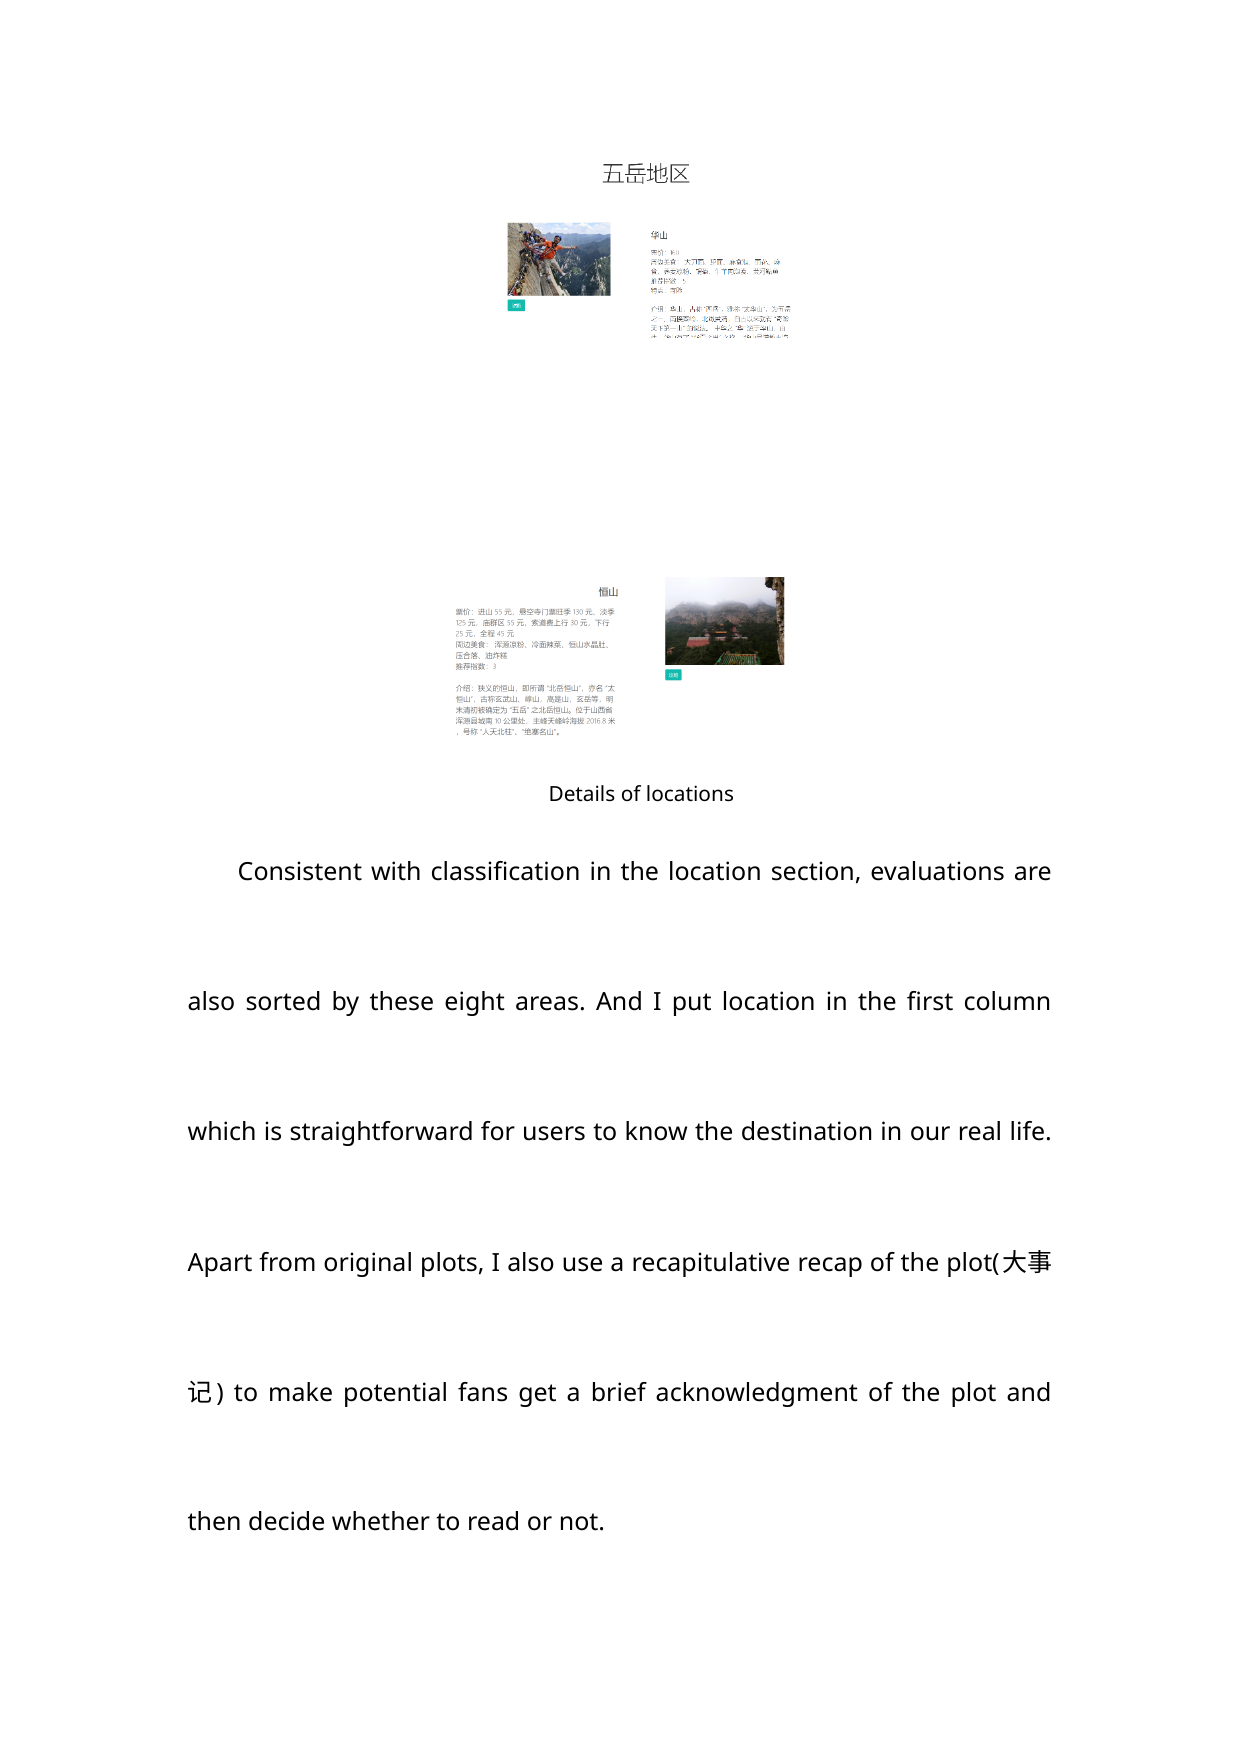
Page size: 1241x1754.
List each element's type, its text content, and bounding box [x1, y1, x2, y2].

picture [399, 552, 841, 744]
text Details of locations [187, 777, 1053, 809]
picture [452, 162, 838, 338]
text Consistent with classification in the location section, evaluations are also sorted by these eight areas. And I put location in the first column which is straightforward for users to know the destination in our real life. Apart from original plots, I also use a recapitulative recap of the plot(大事记) to make potential fans get a brief acknowledgment of the plot and then decide whether to read or not. [187, 838, 1053, 1553]
